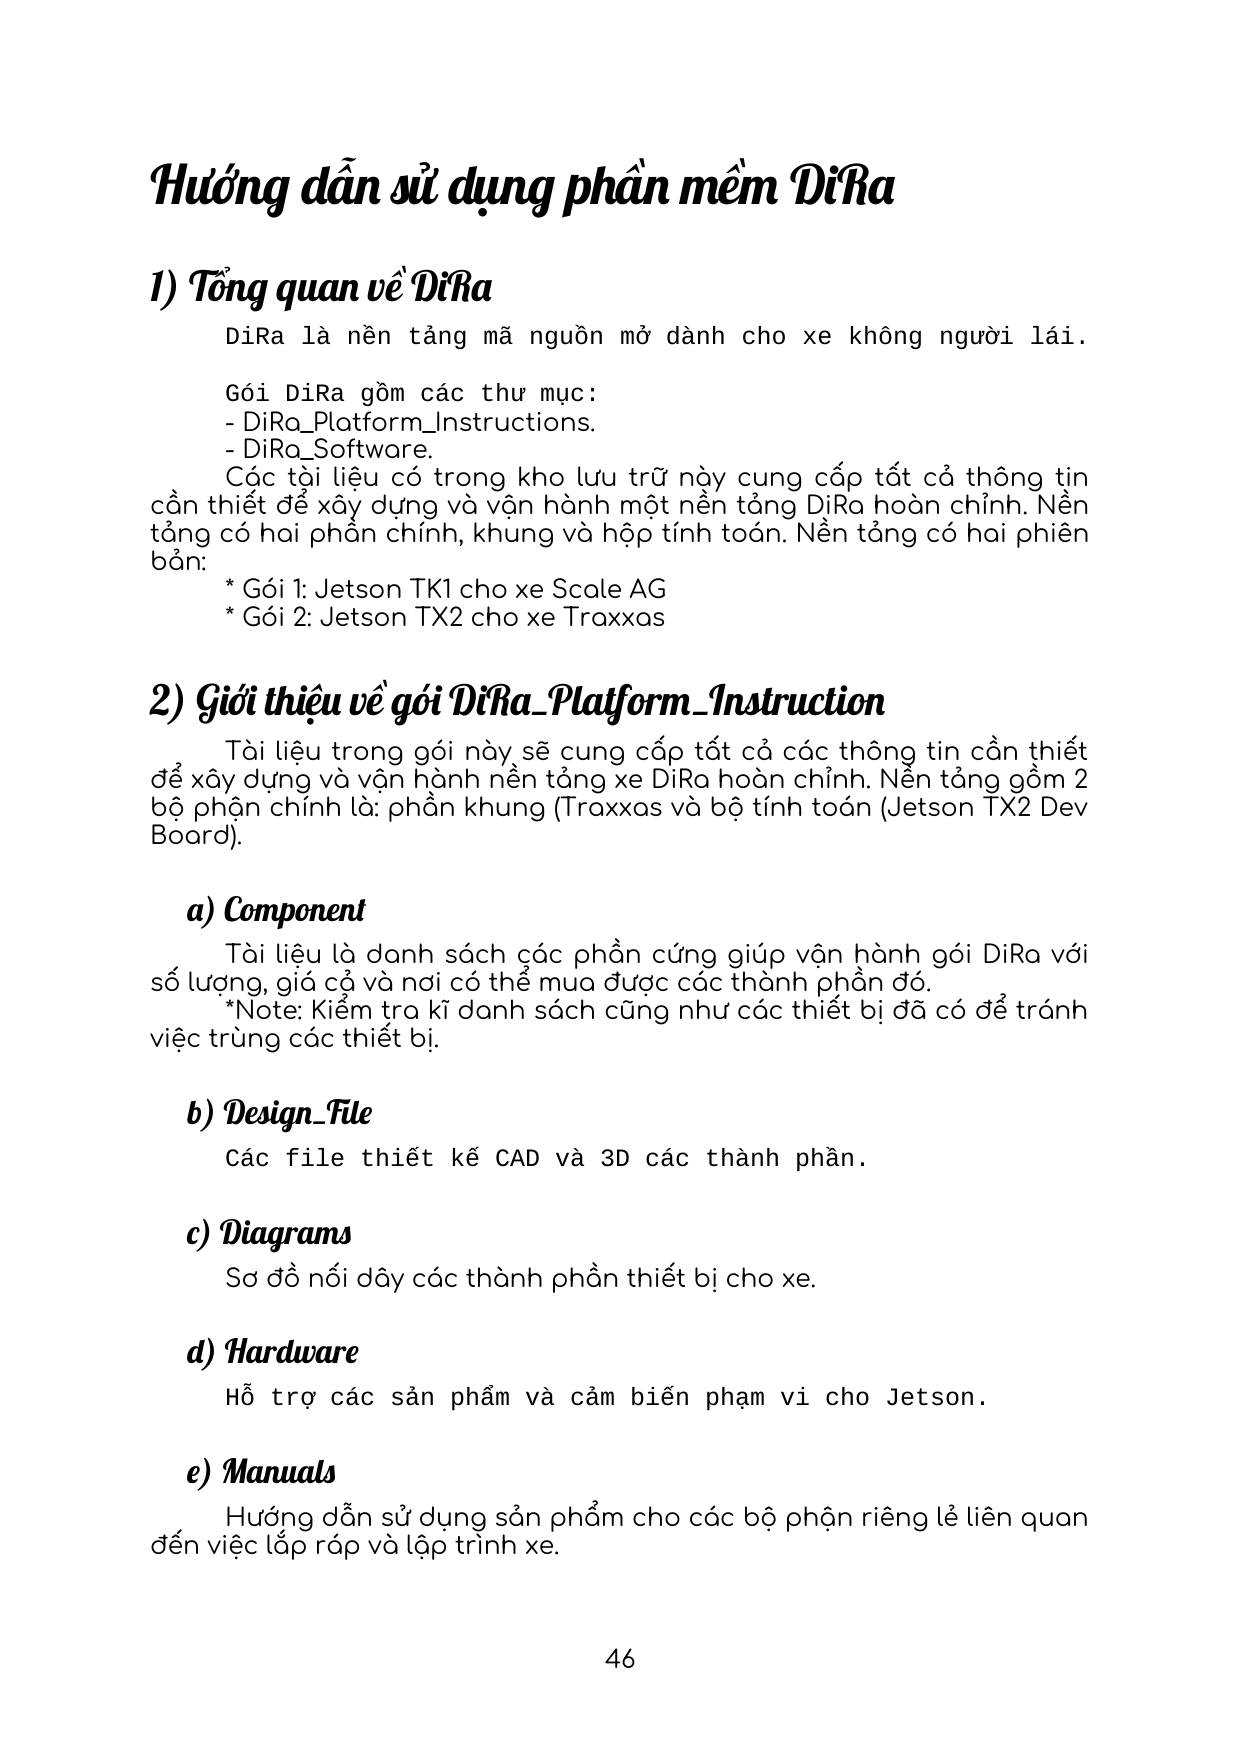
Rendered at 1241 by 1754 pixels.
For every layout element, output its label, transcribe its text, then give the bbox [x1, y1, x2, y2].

text Sơ đồ nối dây các thành phần thiết bị cho xe. [150, 1265, 1090, 1293]
text *Note: Kiểm tra kĩ danh sách cũng như các thiết bị đã có để tránh việc trùng các thiết bị. [150, 998, 1090, 1053]
text - DiRa_Platform_Instructions. [150, 409, 1090, 437]
subtitle e) Manuals [187, 1451, 1090, 1492]
text - DiRa_Software. [150, 437, 1090, 465]
title Hướng dẫn sử dụng phần mềm DiRa [150, 150, 1090, 218]
subtitle d) Hardware [187, 1331, 1090, 1372]
text * Gói 2: Jetson TX2 cho xe Traxxas [150, 604, 1090, 632]
text * Gói 1: Jetson TK1 cho xe Scale AG [150, 576, 1090, 604]
subtitle 1) Tổng quan về DiRa [150, 259, 1090, 311]
text Các tài liệu có trong kho lưu trữ này cung cấp tất cả thông tin cần thiết để xây dựng và vận hành một nền tảng DiRa hoàn chỉnh. Nền tảng có hai phần chính, khung và hộp tính toán. Nền tảng có hai phiên bản: [150, 465, 1090, 576]
subtitle 2) Giới thiệu về gói DiRa_Platform_Instruction [150, 674, 1090, 726]
subtitle a) Component [187, 888, 1090, 929]
text Tài liệu là danh sách các phần cứng giúp vận hành gói DiRa với số lượng, giá cả và nơi có thể mua được các thành phần đó. [150, 942, 1090, 998]
text Hướng dẫn sử dụng sản phẩm cho các bộ phận riêng lẻ liên quan đến việc lắp ráp và lập trình xe. [150, 1505, 1090, 1561]
subtitle c) Diagrams [187, 1211, 1090, 1253]
text Tài liệu trong gói này sẽ cung cấp tất cả các thông tin cần thiết để xây dựng và vận hành nền tảng xe DiRa hoàn chỉnh. Nền tảng gồm 2 bộ phận chính là: phần khung (Traxxas và bộ tính toán (Jetson TX2 Dev Board). [150, 738, 1090, 850]
subtitle b) Design_File [187, 1091, 1090, 1133]
